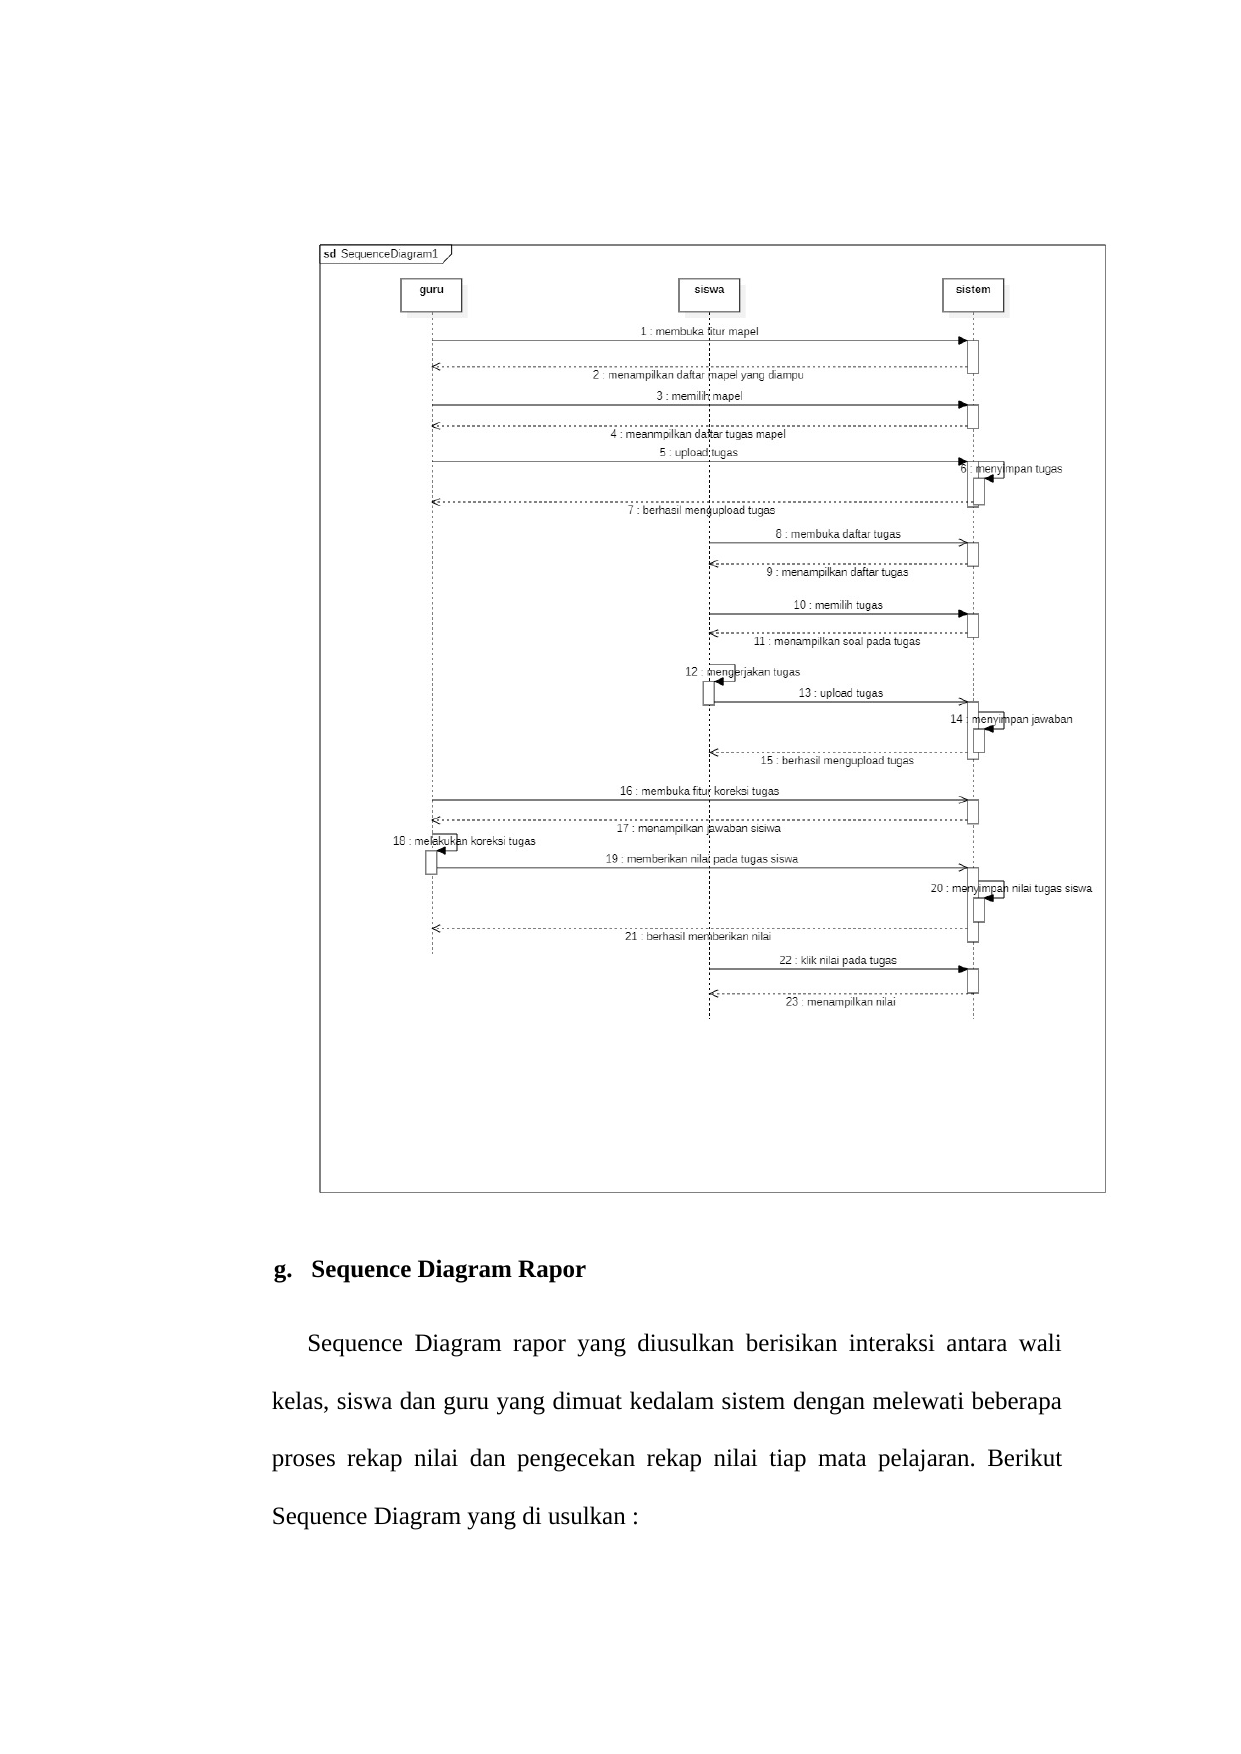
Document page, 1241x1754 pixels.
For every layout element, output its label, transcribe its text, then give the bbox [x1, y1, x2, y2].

list Sequence Diagram Rapor [274, 1254, 1063, 1283]
picture [311, 236, 1138, 1226]
text Sequence Diagram rapor yang diusulkan berisikan interaksi antara wali kelas, siswa dan guru yang dimuat kedalam sistem dengan melewati beberapa proses rekap nilai dan pengecekan rekap nilai tiap mata pelajaran. Berikut Sequence Diagram yang di usulkan : [272, 1328, 1063, 1529]
